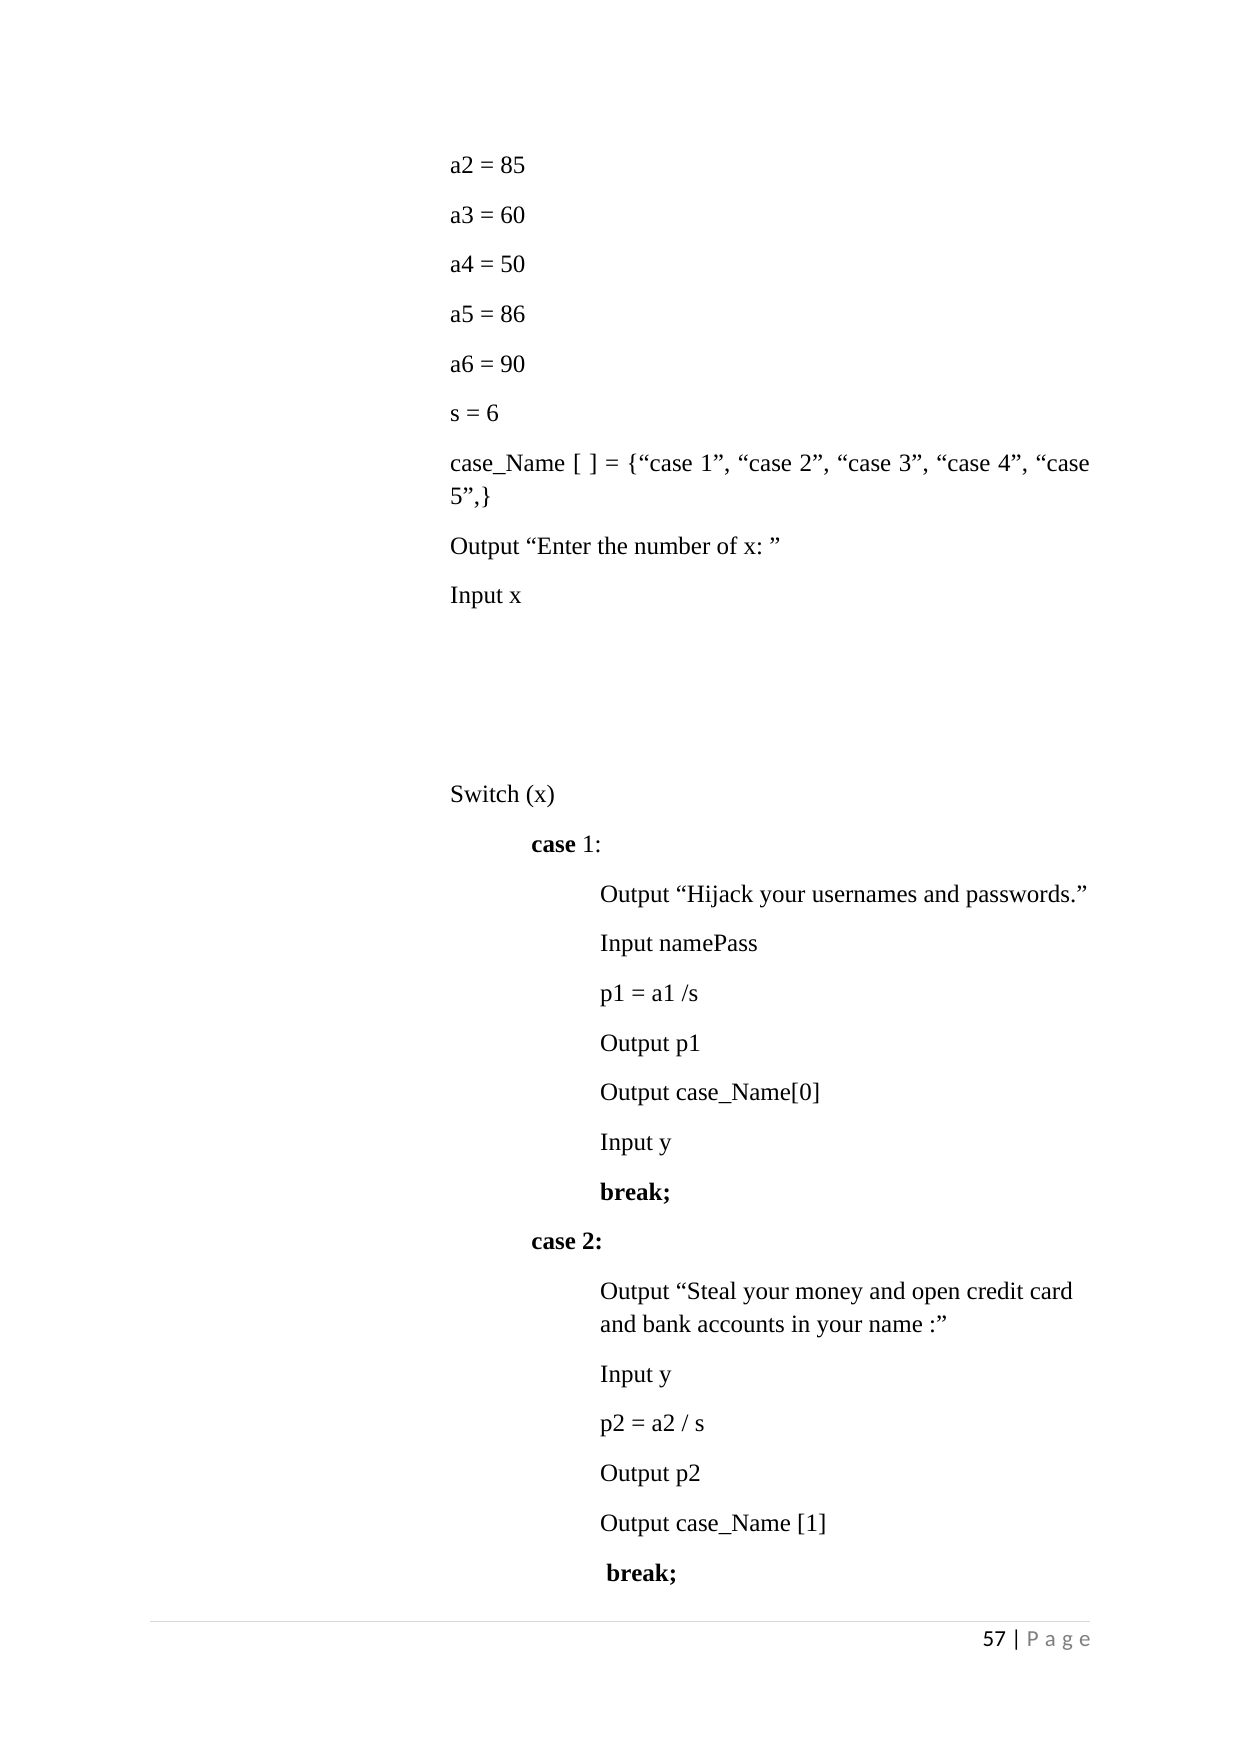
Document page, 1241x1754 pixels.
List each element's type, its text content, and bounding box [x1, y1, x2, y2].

text a3 = 60 [375, 200, 1090, 228]
text Output case_Name[0] [525, 1077, 1090, 1106]
text Input y [525, 1127, 1090, 1156]
text p1 = a1 /s [525, 978, 1090, 1007]
text break; [300, 1558, 1090, 1586]
text case_Name [ ] = {“case 1”, “case 2”, “case 3”, “case 4”, “case 5”,} [450, 448, 1090, 510]
text Output p2 [525, 1458, 1090, 1487]
text Output “Hijack your usernames and passwords.” [375, 879, 1090, 907]
text a6 = 90 [375, 349, 1090, 377]
text a2 = 85 [375, 150, 1090, 179]
text case 2: [300, 1226, 1090, 1255]
text p2 = a2 / s [525, 1408, 1090, 1437]
text Switch (x) [375, 779, 1090, 808]
text case 1: [300, 829, 1090, 858]
text Input y [525, 1359, 1090, 1388]
text Input x [375, 581, 1090, 609]
text Input namePass [525, 928, 1090, 957]
text s = 6 [375, 398, 1090, 427]
text Output p1 [525, 1028, 1090, 1056]
text break; [300, 1177, 1090, 1206]
text Output case_Name [1] [525, 1508, 1090, 1537]
text a5 = 86 [375, 299, 1090, 328]
text Output “Steal your money and open credit card and bank accounts in your name :” [600, 1276, 1090, 1338]
text Output “Enter the number of x: ” [375, 531, 1090, 559]
text a4 = 50 [375, 249, 1090, 278]
